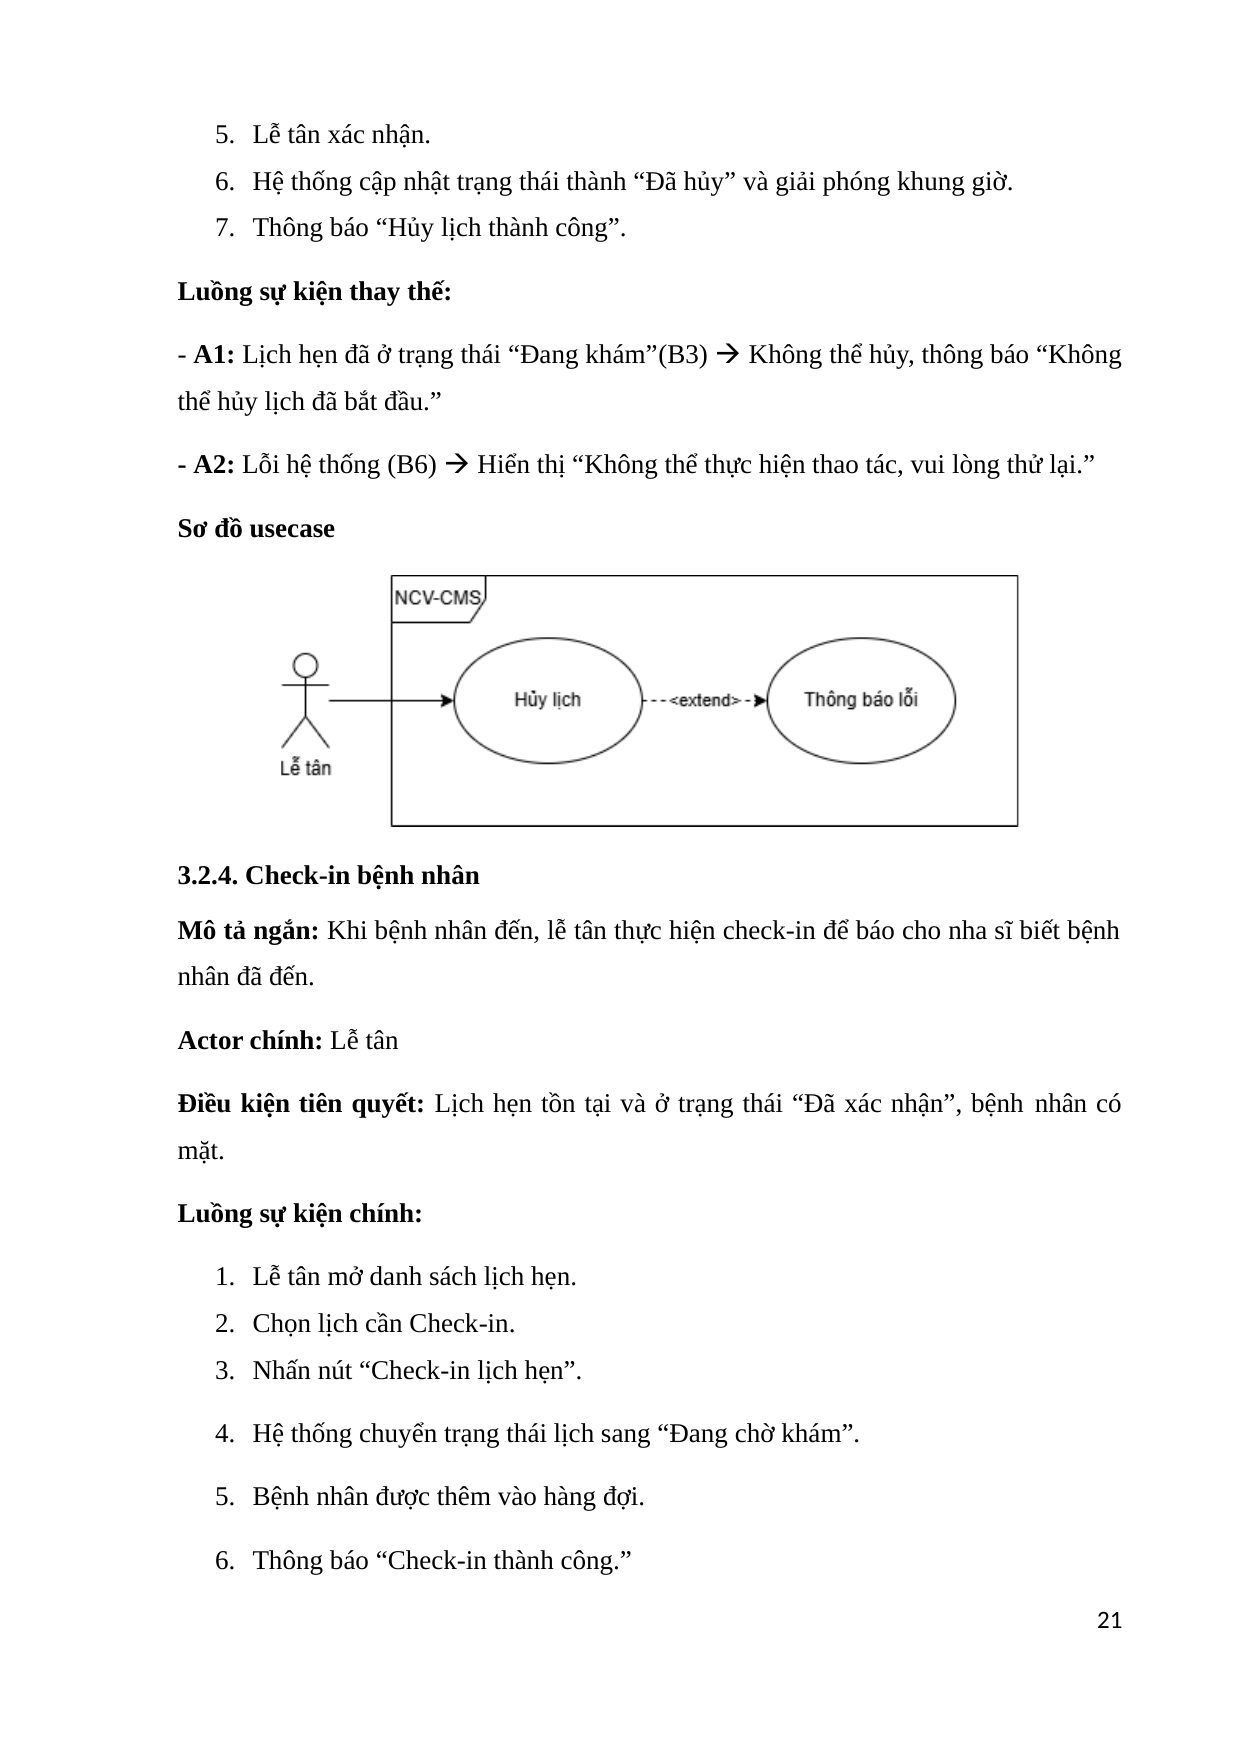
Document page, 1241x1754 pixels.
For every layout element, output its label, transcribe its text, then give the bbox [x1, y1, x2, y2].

picture [281, 575, 1019, 827]
list Hệ thống chuyển trạng thái lịch sang “Đang chờ khám”. [215, 1417, 1122, 1448]
text Điều kiện tiên quyết: Lịch hẹn tồn tại và ở trạng thái “Đã xác nhận”, bệnh nhân có mặt. [177, 1087, 1122, 1165]
text Sơ đồ usecase [177, 512, 1122, 543]
text Luồng sự kiện thay thế: [177, 275, 1122, 306]
text Mô tả ngắn: Khi bệnh nhân đến, lễ tân thực hiện check-in để báo cho nha sĩ biết bệnh nhân đã đến. [177, 914, 1122, 992]
list Thông báo “Hủy lịch thành công”. [215, 211, 1122, 243]
subtitle Check-in bệnh nhân [177, 859, 1122, 890]
list Thông báo “Check-in thành công.” [215, 1544, 1122, 1575]
list Lễ tân xác nhận. [215, 118, 1122, 149]
list A1: Lịch hẹn đã ở trạng thái “Đang khám”(B3) Không thể hủy, thông báo “Không thể hủy lịch đã bắt đầu.” [177, 338, 1122, 416]
list Hệ thống cập nhật trạng thái thành “Đã hủy” và giải phóng khung giờ. [215, 165, 1122, 196]
list Lễ tân mở danh sách lịch hẹn. [215, 1261, 1122, 1292]
text Luồng sự kiện chính: [177, 1197, 1122, 1228]
text Actor chính: Lễ tân [177, 1024, 1122, 1055]
list Bệnh nhân được thêm vào hàng đợi. [215, 1481, 1122, 1512]
list Chọn lịch cần Check-in. [215, 1307, 1122, 1338]
list A2: Lỗi hệ thống (B6) Hiển thị “Không thể thực hiện thao tác, vui lòng thử lại.” [177, 448, 1122, 479]
list Nhấn nút “Check-in lịch hẹn”. [215, 1354, 1122, 1385]
